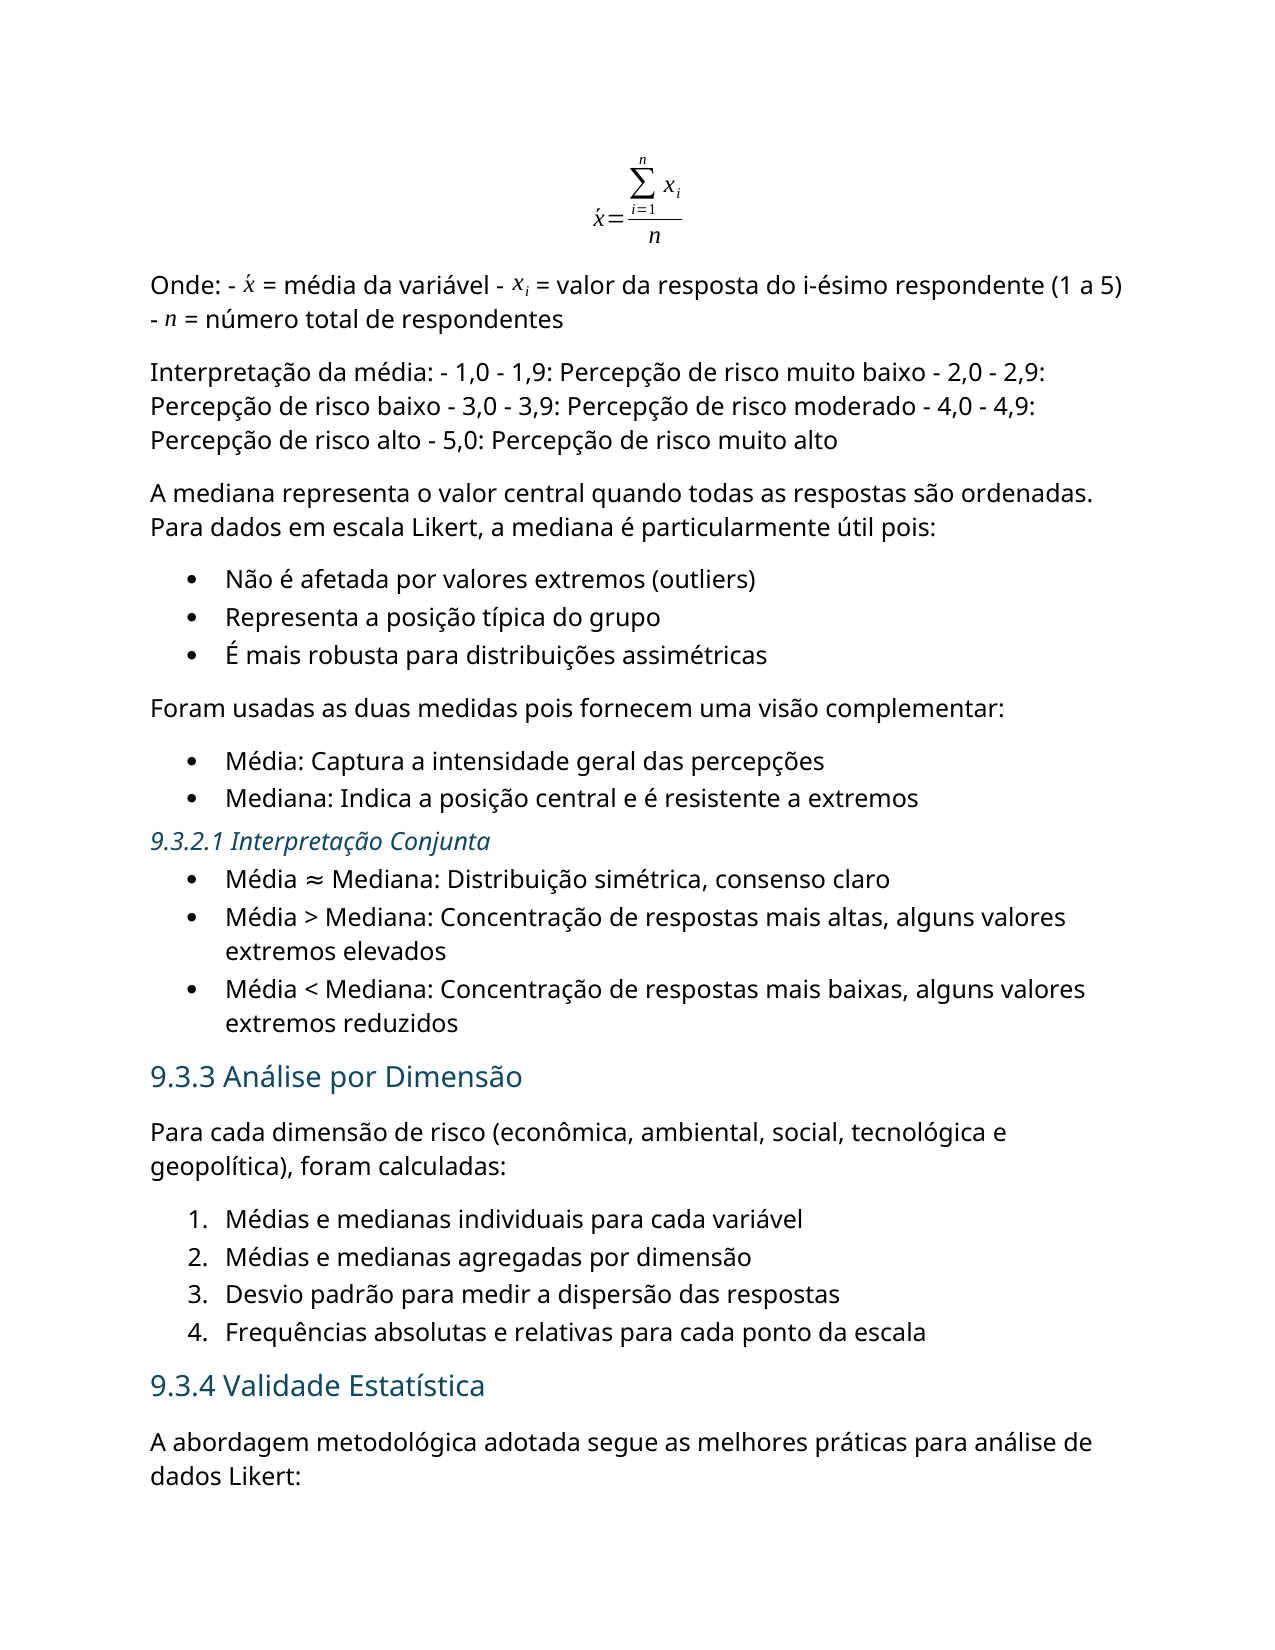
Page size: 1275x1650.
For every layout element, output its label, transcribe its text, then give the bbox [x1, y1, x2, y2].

list Representa a posição típica do grupo [187, 600, 1125, 634]
list Médias e medianas agregadas por dimensão [187, 1239, 1125, 1273]
list Desvio padrão para medir a dispersão das respostas [187, 1277, 1125, 1311]
list Médias e medianas individuais para cada variável [187, 1202, 1125, 1236]
list Não é afetada por valores extremos (outliers) [187, 562, 1125, 596]
text Interpretação da média: - 1,0 - 1,9: Percepção de risco muito baixo - 2,0 - 2,9: Percepção de risco baixo - 3,0 - 3,9: Percepção de risco moderado - 4,0 - 4,9: Percepção de risco alto - 5,0: Percepção de risco muito alto [150, 354, 1125, 456]
list Média: Captura a intensidade geral das percepções [187, 743, 1125, 777]
subtitle 9.3.4 Validade Estatística [150, 1366, 1125, 1405]
list Média ≈ Mediana: Distribuição simétrica, consenso claro [187, 862, 1125, 896]
subtitle 9.3.3 Análise por Dimensão [150, 1056, 1125, 1096]
list Média < Mediana: Concentração de respostas mais baixas, alguns valores extremos reduzidos [187, 971, 1125, 1039]
text A abordagem metodológica adotada segue as melhores práticas para análise de dados Likert: [150, 1424, 1125, 1492]
list Mediana: Indica a posição central e é resistente a extremos [187, 781, 1125, 815]
list Média > Mediana: Concentração de respostas mais altas, alguns valores extremos elevados [187, 899, 1125, 968]
list Frequências absolutas e relativas para cada ponto da escala [187, 1315, 1125, 1349]
text Foram usadas as duas medidas pois fornecem uma visão complementar: [150, 691, 1125, 724]
subtitle 9.3.2.1 Interpretação Conjunta [150, 823, 1125, 858]
text A mediana representa o valor central quando todas as respostas são ordenadas. Para dados em escala Likert, a mediana é particularmente útil pois: [150, 475, 1125, 543]
list É mais robusta para distribuições assimétricas [187, 638, 1125, 672]
text Para cada dimensão de risco (econômica, ambiental, social, tecnológica e geopolítica), foram calculadas: [150, 1115, 1125, 1183]
text Onde: - = média da variável - = valor da resposta do i-ésimo respondente (1 a 5) - = número total de respondentes [150, 267, 1125, 336]
